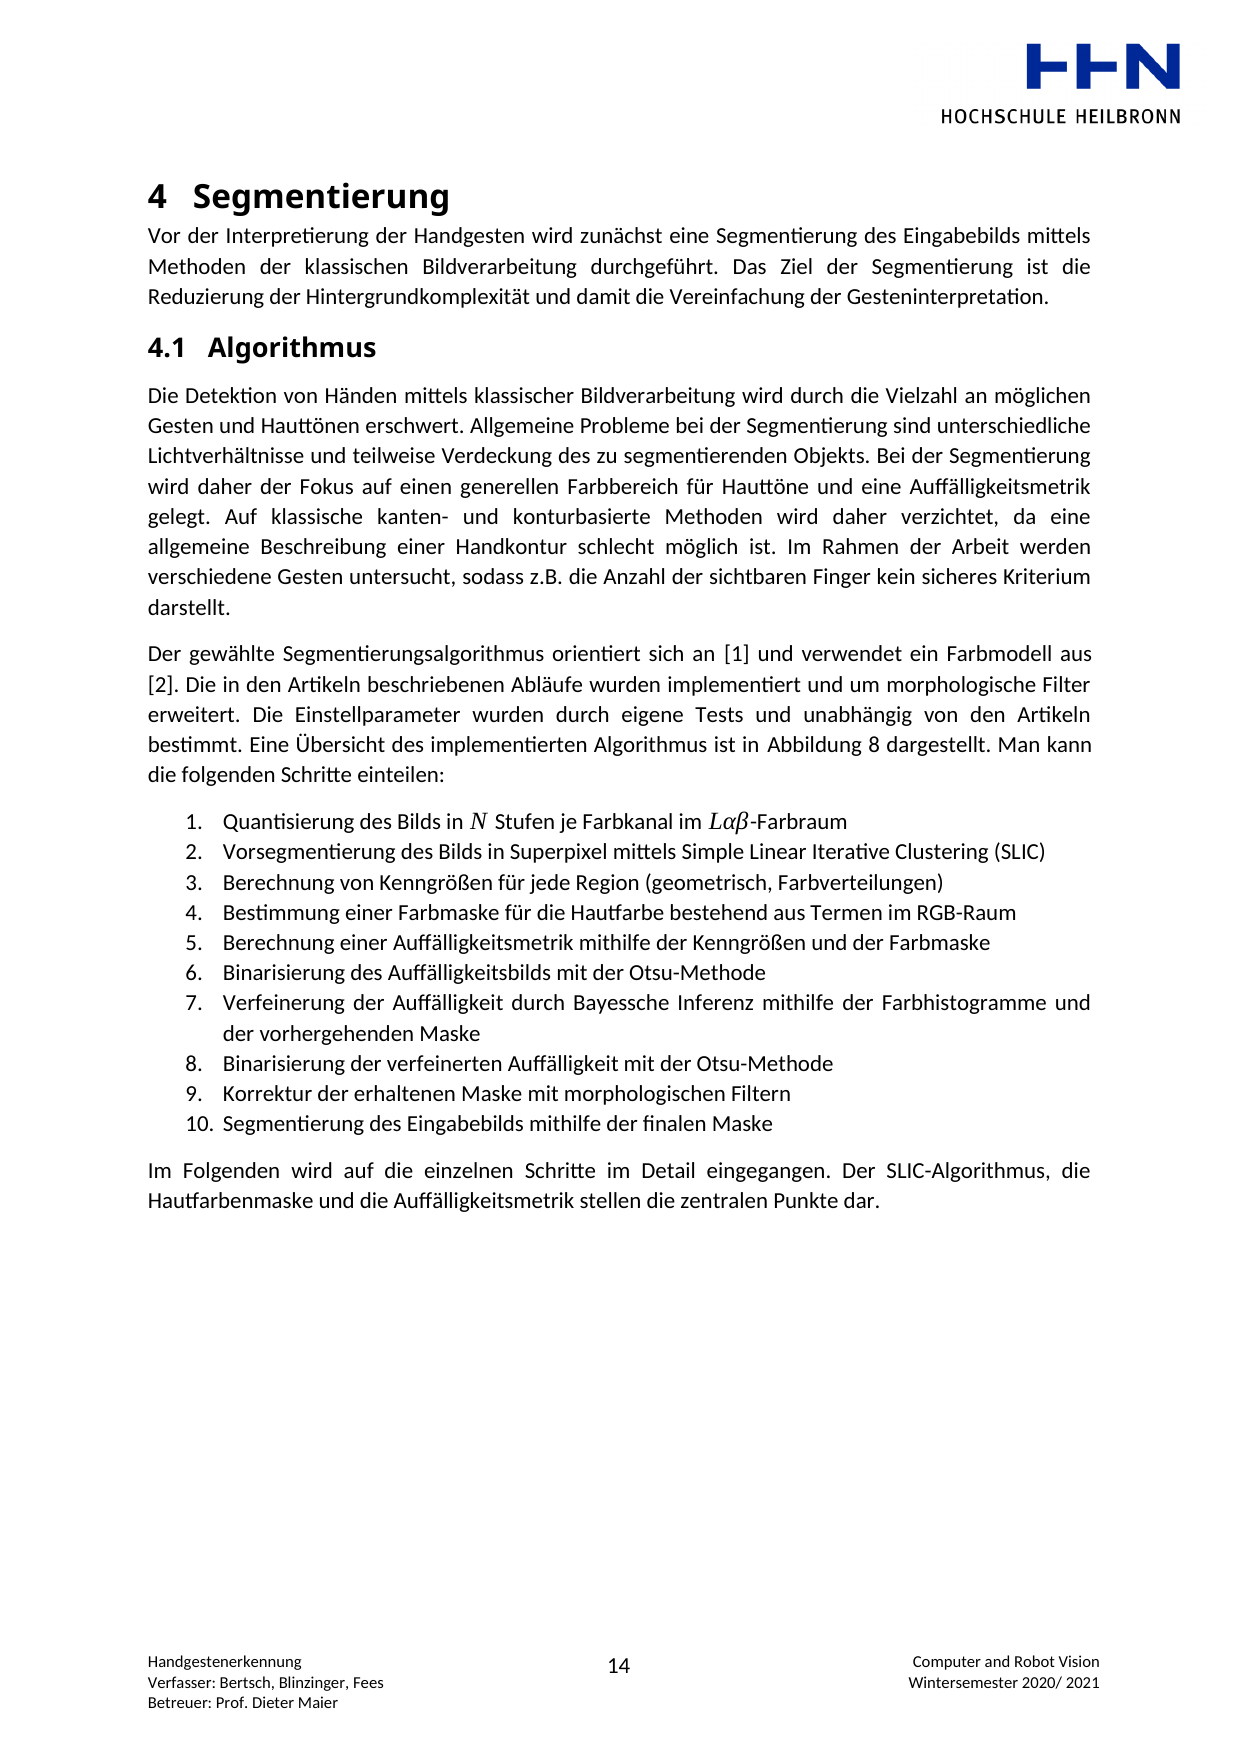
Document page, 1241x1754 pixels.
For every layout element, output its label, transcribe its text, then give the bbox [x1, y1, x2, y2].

text Vor der Interpretierung der Handgesten wird zunächst eine Segmentierung des Eingabebilds mittels Methoden der klassischen Bildverarbeitung durchgeführt. Das Ziel der Segmentierung ist die Reduzierung der Hintergrundkomplexität und damit die Vereinfachung der Gesteninterpretation. [148, 222, 1093, 310]
list Quantisierung des Bilds in Stufen je Farbkanal im -Farbraum [185, 807, 1093, 835]
text Im Folgenden wird auf die einzelnen Schritte im Detail eingegangen. Der SLIC-Algorithmus, die Hautfarbenmaske und die Auffälligkeitsmetrik stellen die zentralen Punkte dar. [148, 1156, 1093, 1214]
text Die Detektion von Händen mittels klassischer Bildverarbeitung wird durch die Vielzahl an möglichen Gesten und Hauttönen erschwert. Allgemeine Probleme bei der Segmentierung sind unterschiedliche Lichtverhältnisse und teilweise Verdeckung des zu segmentierenden Objekts. Bei der Segmentierung wird daher der Fokus auf einen generellen Farbbereich für Hauttöne und eine Auffälligkeitsmetrik gelegt. Auf klassische kanten- und konturbasierte Methoden wird daher verzichtet, da eine allgemeine Beschreibung einer Handkontur schlecht möglich ist. Im Rahmen der Arbeit werden verschiedene Gesten untersucht, sodass z.B. die Anzahl der sichtbaren Finger kein sicheres Kriterium darstellt. [148, 381, 1093, 621]
text Der gewählte Segmentierungsalgorithmus orientiert sich an und verwendet ein Farbmodell aus . Die in den Artikeln beschriebenen Abläufe wurden implementiert und um morphologische Filter erweitert. Die Einstellparameter wurden durch eigene Tests und unabhängig von den Artikeln bestimmt. Eine Übersicht des implementierten Algorithmus ist in Abbildung 8 dargestellt. Man kann die folgenden Schritte einteilen: [148, 639, 1093, 788]
list Segmentierung des Eingabebilds mithilfe der finalen Maske [185, 1109, 1093, 1137]
subtitle Algorithmus [148, 329, 1093, 366]
list Bestimmung einer Farbmaske für die Hautfarbe bestehend aus Termen im RGB-Raum [185, 898, 1093, 926]
list Vorsegmentierung des Bilds in Superpixel mittels Simple Linear Iterative Clustering (SLIC) [185, 837, 1093, 865]
list Verfeinerung der Auffälligkeit durch Bayessche Inferenz mithilfe der Farbhistogramme und der vorhergehenden Maske [185, 988, 1093, 1047]
list Berechnung von Kenngrößen für jede Region (geometrisch, Farbverteilungen) [185, 868, 1093, 896]
subtitle Segmentierung [148, 173, 1093, 218]
list Korrektur der erhaltenen Maske mit morphologischen Filtern [185, 1079, 1093, 1107]
list Binarisierung des Auffälligkeitsbilds mit der Otsu-Methode [185, 958, 1093, 986]
picture [911, 42, 1210, 126]
list Berechnung einer Auffälligkeitsmetrik mithilfe der Kenngrößen und der Farbmaske [185, 928, 1093, 956]
list Binarisierung der verfeinerten Auffälligkeit mit der Otsu-Methode [185, 1049, 1093, 1077]
